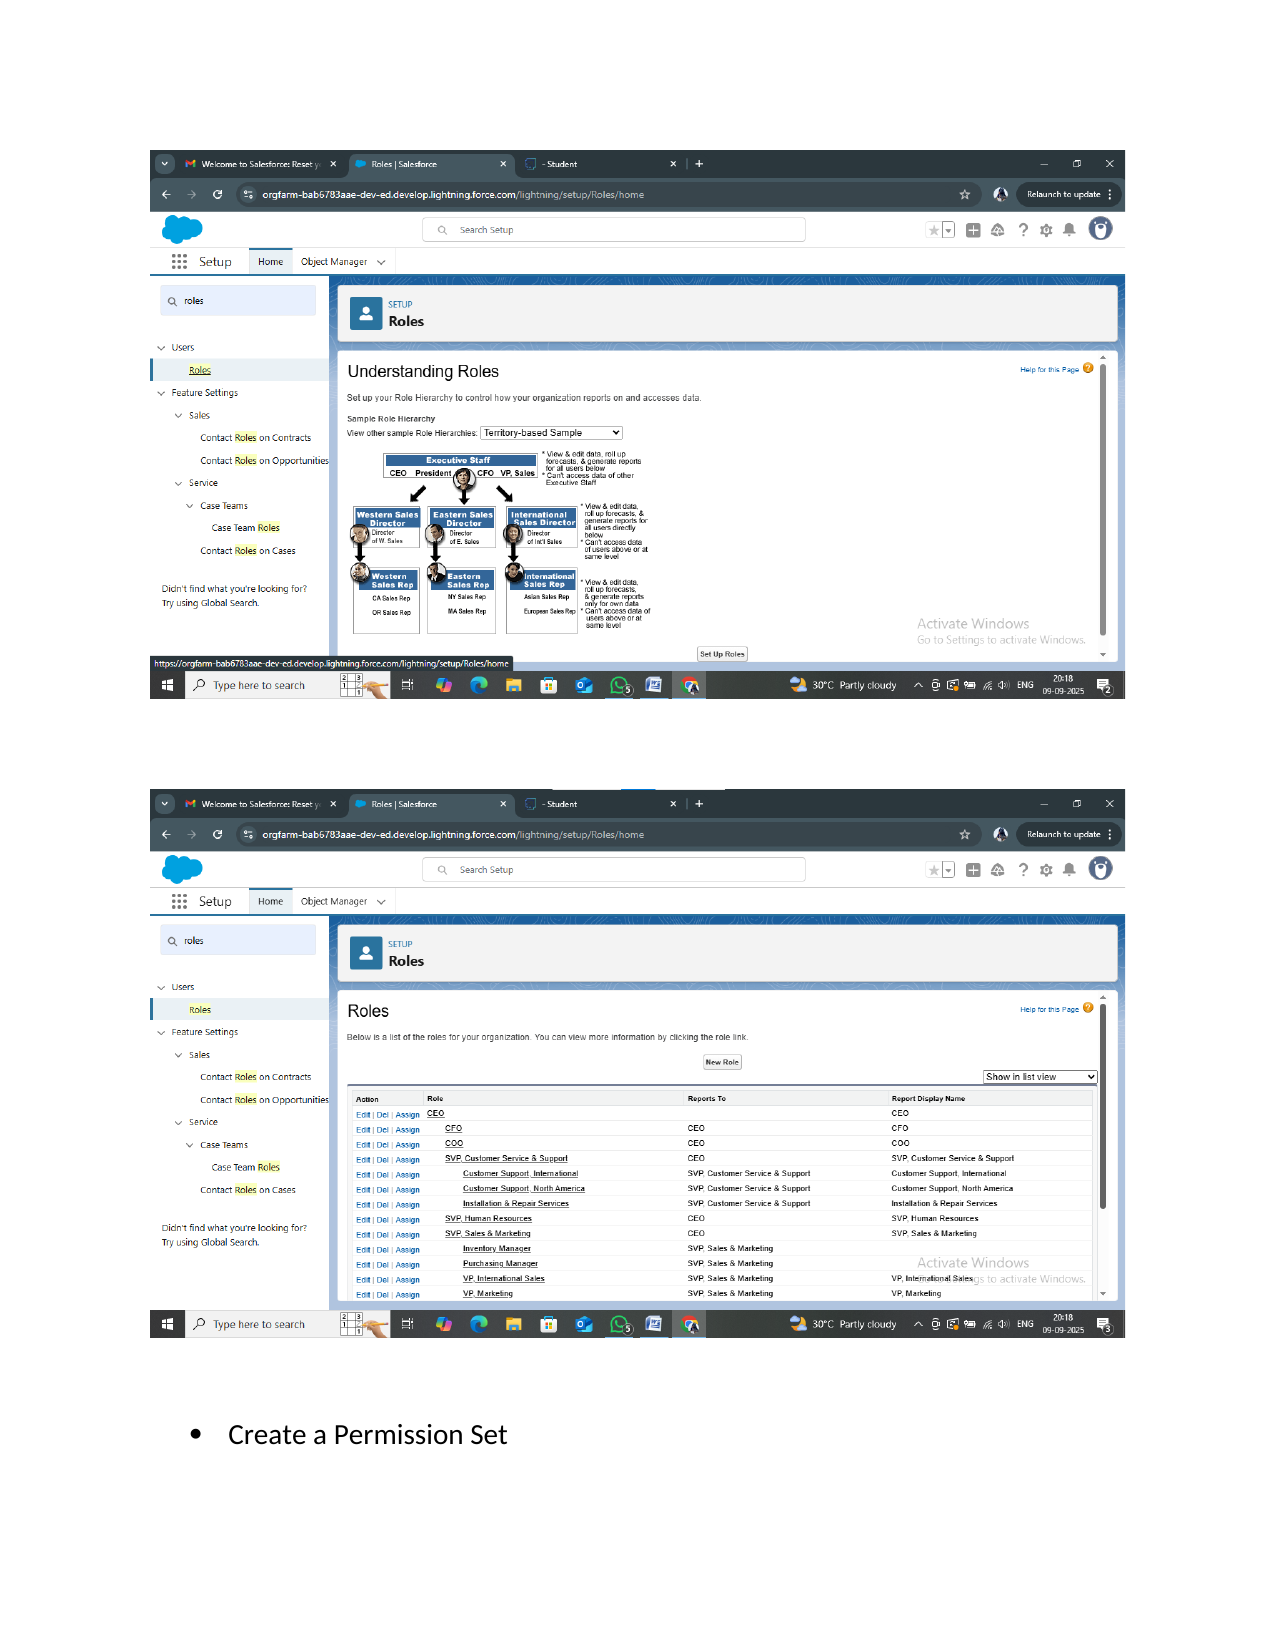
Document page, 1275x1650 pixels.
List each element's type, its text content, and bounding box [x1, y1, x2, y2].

picture [150, 789, 1125, 1338]
list Create a Permission Set [191, 1416, 1125, 1452]
picture [150, 150, 1125, 699]
